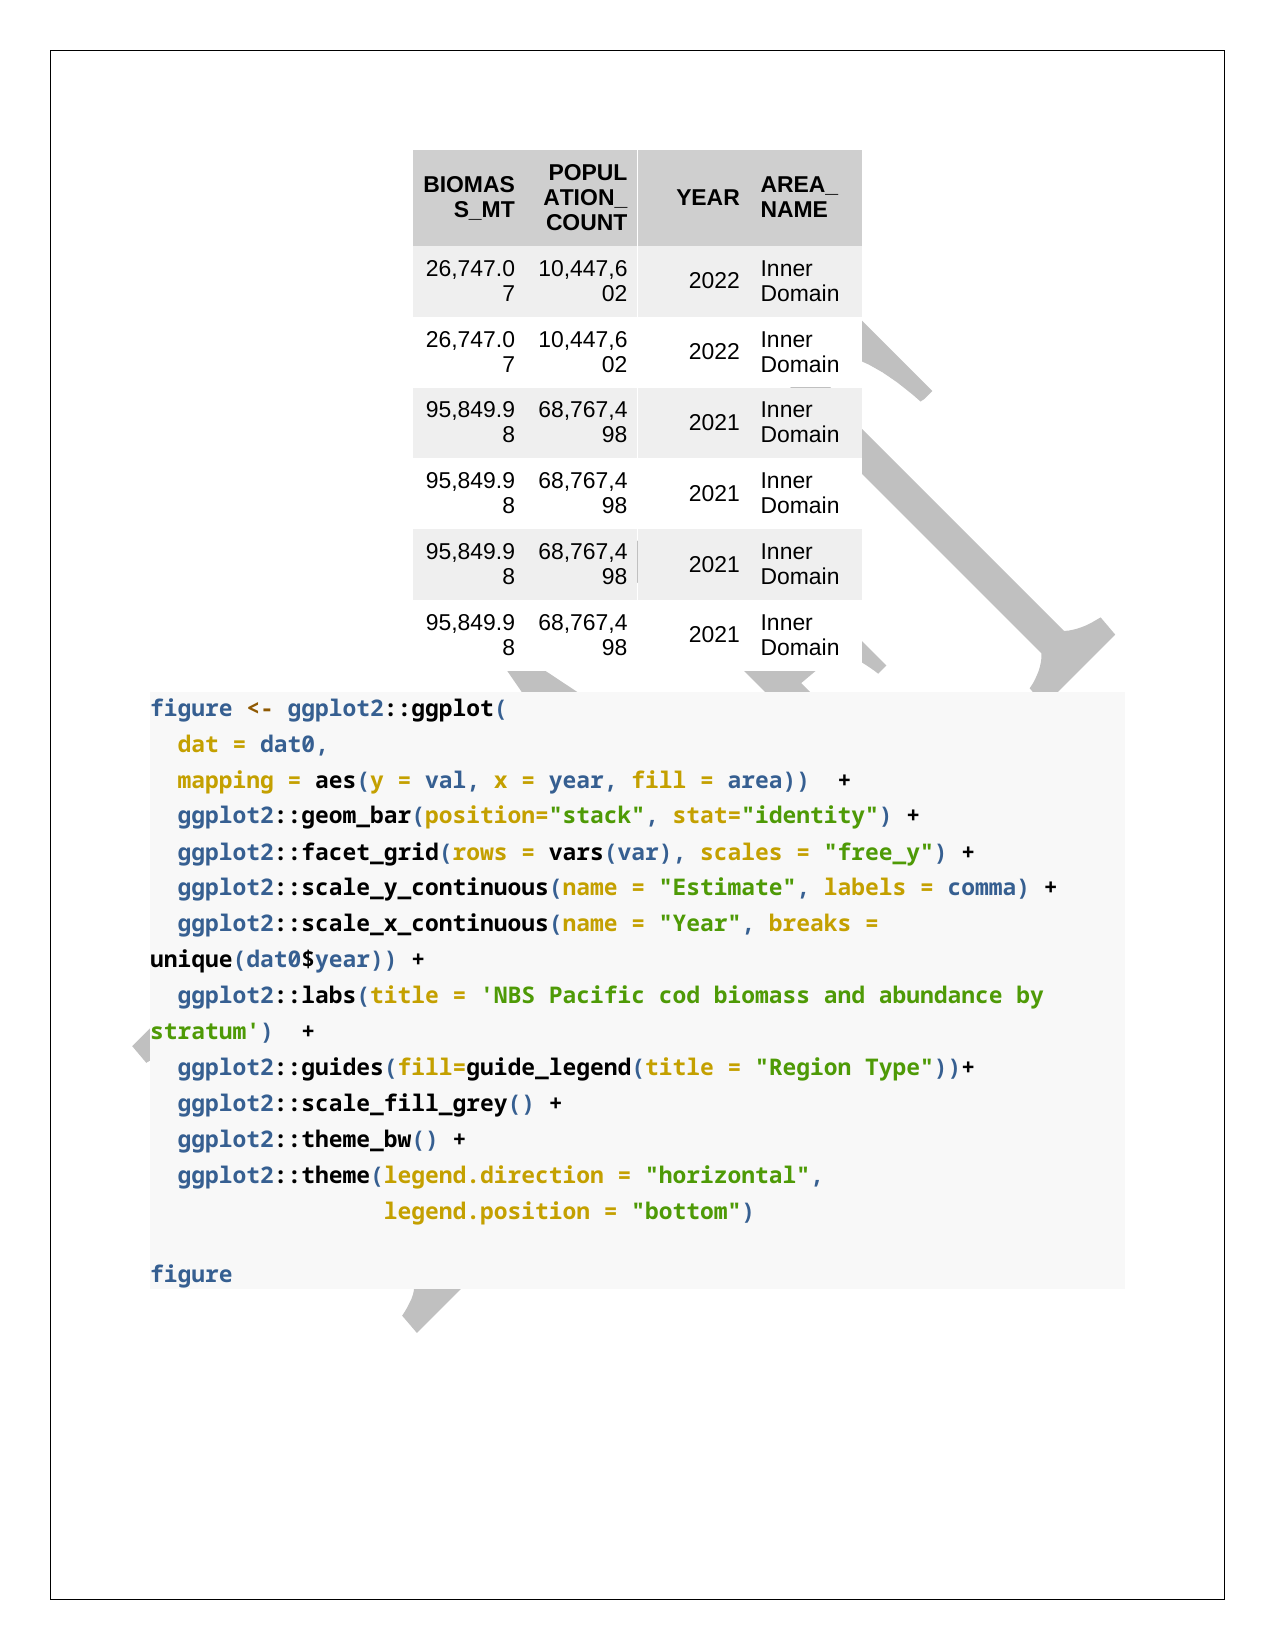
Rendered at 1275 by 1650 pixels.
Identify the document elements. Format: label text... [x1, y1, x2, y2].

table_cell Inner Domain [750, 458, 862, 529]
table_cell Inner Domain [750, 388, 862, 458]
table_cell 2021 [638, 529, 750, 600]
table_cell 2021 [638, 388, 750, 458]
table_cell 68,767,498 [525, 458, 637, 529]
table_cell 26,747.07 [413, 246, 525, 317]
table_cell 68,767,498 [525, 388, 637, 458]
table_cell Inner Domain [750, 600, 862, 671]
table_cell 95,849.98 [413, 529, 525, 600]
table_cell 2022 [638, 317, 750, 387]
table_cell 10,447,602 [525, 246, 637, 317]
table_cell Inner Domain [750, 317, 862, 387]
table_header YEAR [638, 150, 750, 246]
table_header AREA_NAME [750, 150, 862, 246]
table_cell Inner Domain [750, 246, 862, 317]
table_cell 68,767,498 [525, 600, 637, 671]
table_header POPULATION_COUNT [525, 150, 637, 246]
table_cell 95,849.98 [413, 388, 525, 458]
table_cell Inner Domain [750, 529, 862, 600]
table_cell 2021 [638, 600, 750, 671]
table_cell 26,747.07 [413, 317, 525, 387]
text figure <- ggplot2::ggplot( dat = dat0, mapping = aes(y = val, x = year, fill = area)) + ggplot2::geom_bar(position="stack", stat="identity") + ggplot2::facet_grid(rows = vars(var), scales = "free_y") + ggplot2::scale_y_continuous(name = "Estimate", labels = comma) + ggplot2::scale_x_continuous(name = "Year", breaks = unique(dat0$year)) + ggplot2::labs(title = 'NBS Pacific cod biomass and abundance by stratum') + ggplot2::guides(fill=guide_legend(title = "Region Type"))+ ggplot2::scale_fill_grey() + ggplot2::theme_bw() + ggplot2::theme(legend.direction = "horizontal", legend.position = "bottom") figure [150, 692, 1125, 1289]
table_cell 68,767,498 [525, 529, 637, 600]
table_cell 95,849.98 [413, 600, 525, 671]
table_header BIOMASS_MT [413, 150, 525, 246]
table_cell 95,849.98 [413, 458, 525, 529]
table_cell 10,447,602 [525, 317, 637, 387]
table_cell 2021 [638, 458, 750, 529]
table_cell 2022 [638, 246, 750, 317]
